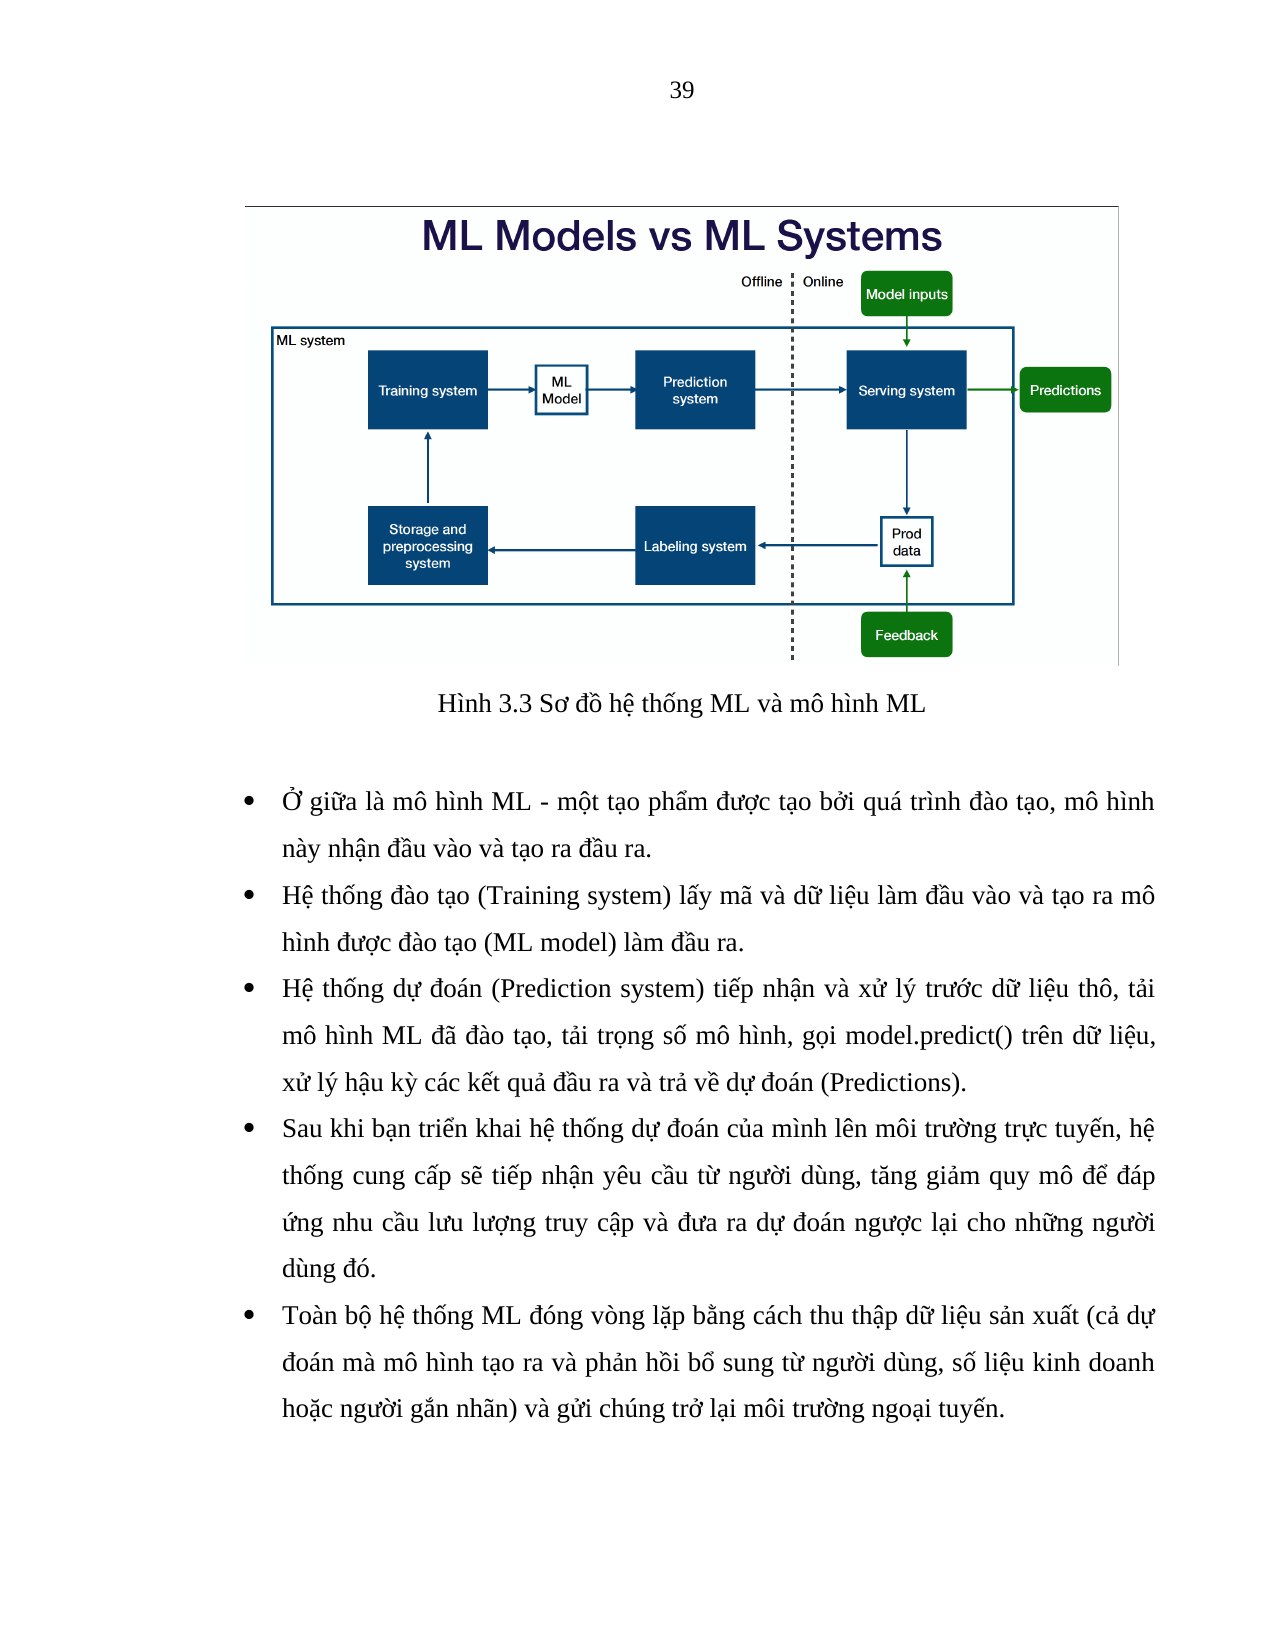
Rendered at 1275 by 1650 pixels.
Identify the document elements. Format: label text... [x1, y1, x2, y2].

list Ở giữa là mô hình ML - một tạo phẩm được tạo bởi quá trình đào tạo, mô hình này nhận đầu vào và tạo ra đầu ra. [244, 785, 1157, 863]
list Hệ thống đào tạo (Training system) lấy mã và dữ liệu làm đầu vào và tạo ra mô hình được đào tạo (ML model) làm đầu ra. [244, 879, 1157, 957]
list Sau khi bạn triển khai hệ thống dự đoán của mình lên môi trường trực tuyến, hệ thống cung cấp sẽ tiếp nhận yêu cầu từ người dùng, tăng giảm quy mô để đáp ứng nhu cầu lưu lượng truy cập và đưa ra dự đoán ngược lại cho những người dùng đó. [244, 1112, 1157, 1284]
list Toàn bộ hệ thống ML đóng vòng lặp bằng cách thu thập dữ liệu sản xuất (cả dự đoán mà mô hình tạo ra và phản hồi bổ sung từ người dùng, số liệu kinh doanh hoặc người gắn nhãn) và gửi chúng trở lại môi trường ngoại tuyến. [244, 1299, 1157, 1424]
picture [245, 206, 1119, 666]
text Hình 3.3 Sơ đồ hệ thống ML và mô hình ML [207, 687, 1157, 718]
list Hệ thống dự đoán (Prediction system) tiếp nhận và xử lý trước dữ liệu thô, tải mô hình ML đã đào tạo, tải trọng số mô hình, gọi model.predict() trên dữ liệu, xử lý hậu kỳ các kết quả đầu ra và trả về dự đoán (Predictions). [244, 972, 1157, 1097]
